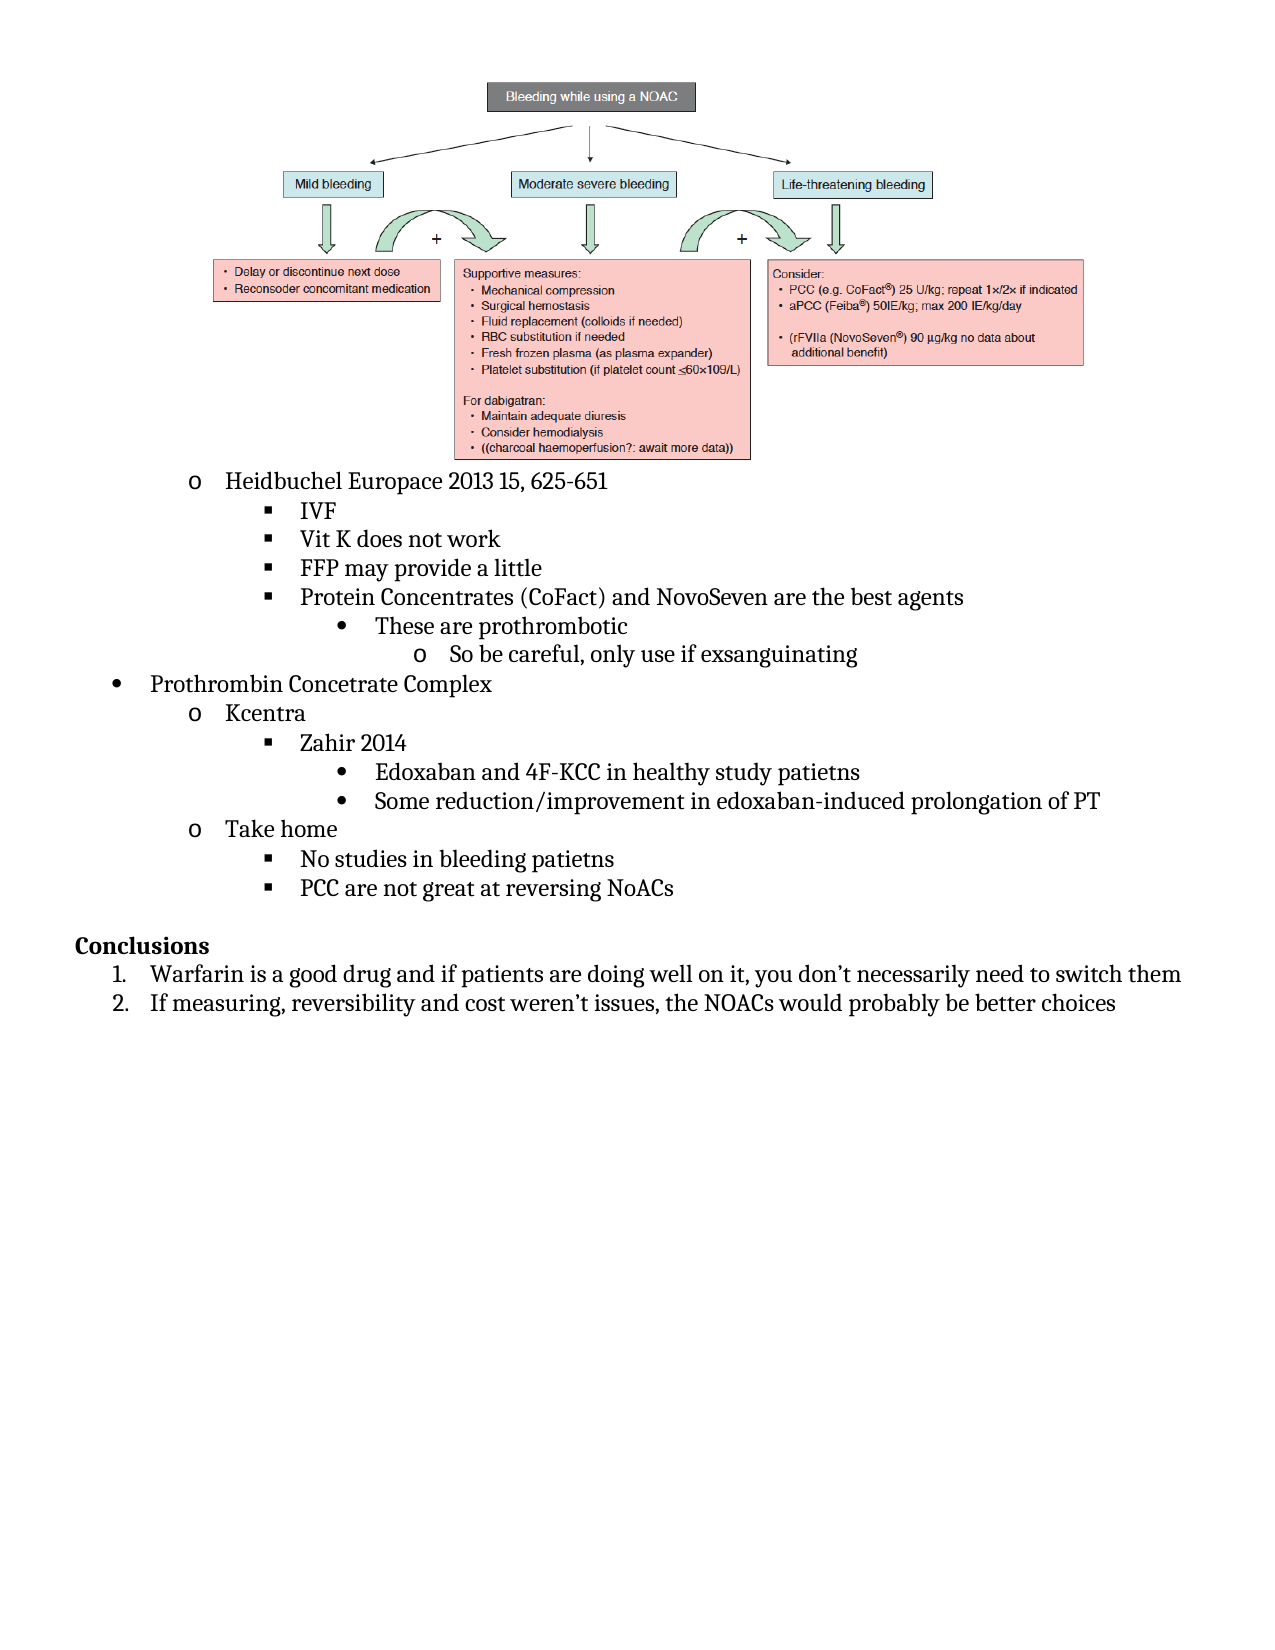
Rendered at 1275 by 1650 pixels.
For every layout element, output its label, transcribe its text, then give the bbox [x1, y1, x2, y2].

list Take home [187, 815, 1200, 845]
picture [196, 75, 1097, 467]
list FFP may provide a little [262, 554, 1200, 583]
list Edoxaban and 4F-KCC in healthy study patietns [337, 758, 1200, 787]
list IVF [262, 497, 1200, 525]
list These are prothrombotic [337, 612, 1200, 640]
list Zahir 2014 [262, 729, 1200, 758]
list If measuring, reversibility and cost weren’t issues, the NOACs would probably be better choices [112, 989, 1200, 1018]
list Prothrombin Concetrate Complex [112, 670, 1200, 699]
list Warfarin is a good drug and if patients are doing well on it, you don’t necessarily need to switch them [112, 960, 1200, 989]
list Vit K does not work [262, 525, 1200, 554]
list Some reduction/improvement in edoxaban-induced prolongation of PT [337, 787, 1200, 815]
list Protein Concentrates (CoFact) and NovoSeven are the best agents [262, 583, 1200, 612]
list No studies in bleeding patietns [262, 845, 1200, 874]
text Conclusions [75, 932, 1200, 960]
list Kcentra [187, 699, 1200, 729]
list PCC are not great at reversing NoACs [262, 874, 1200, 903]
list So be careful, only use if exsanguinating [412, 640, 1200, 670]
list Heidbuchel Europace 2013 15, 625-651 [187, 467, 1200, 497]
